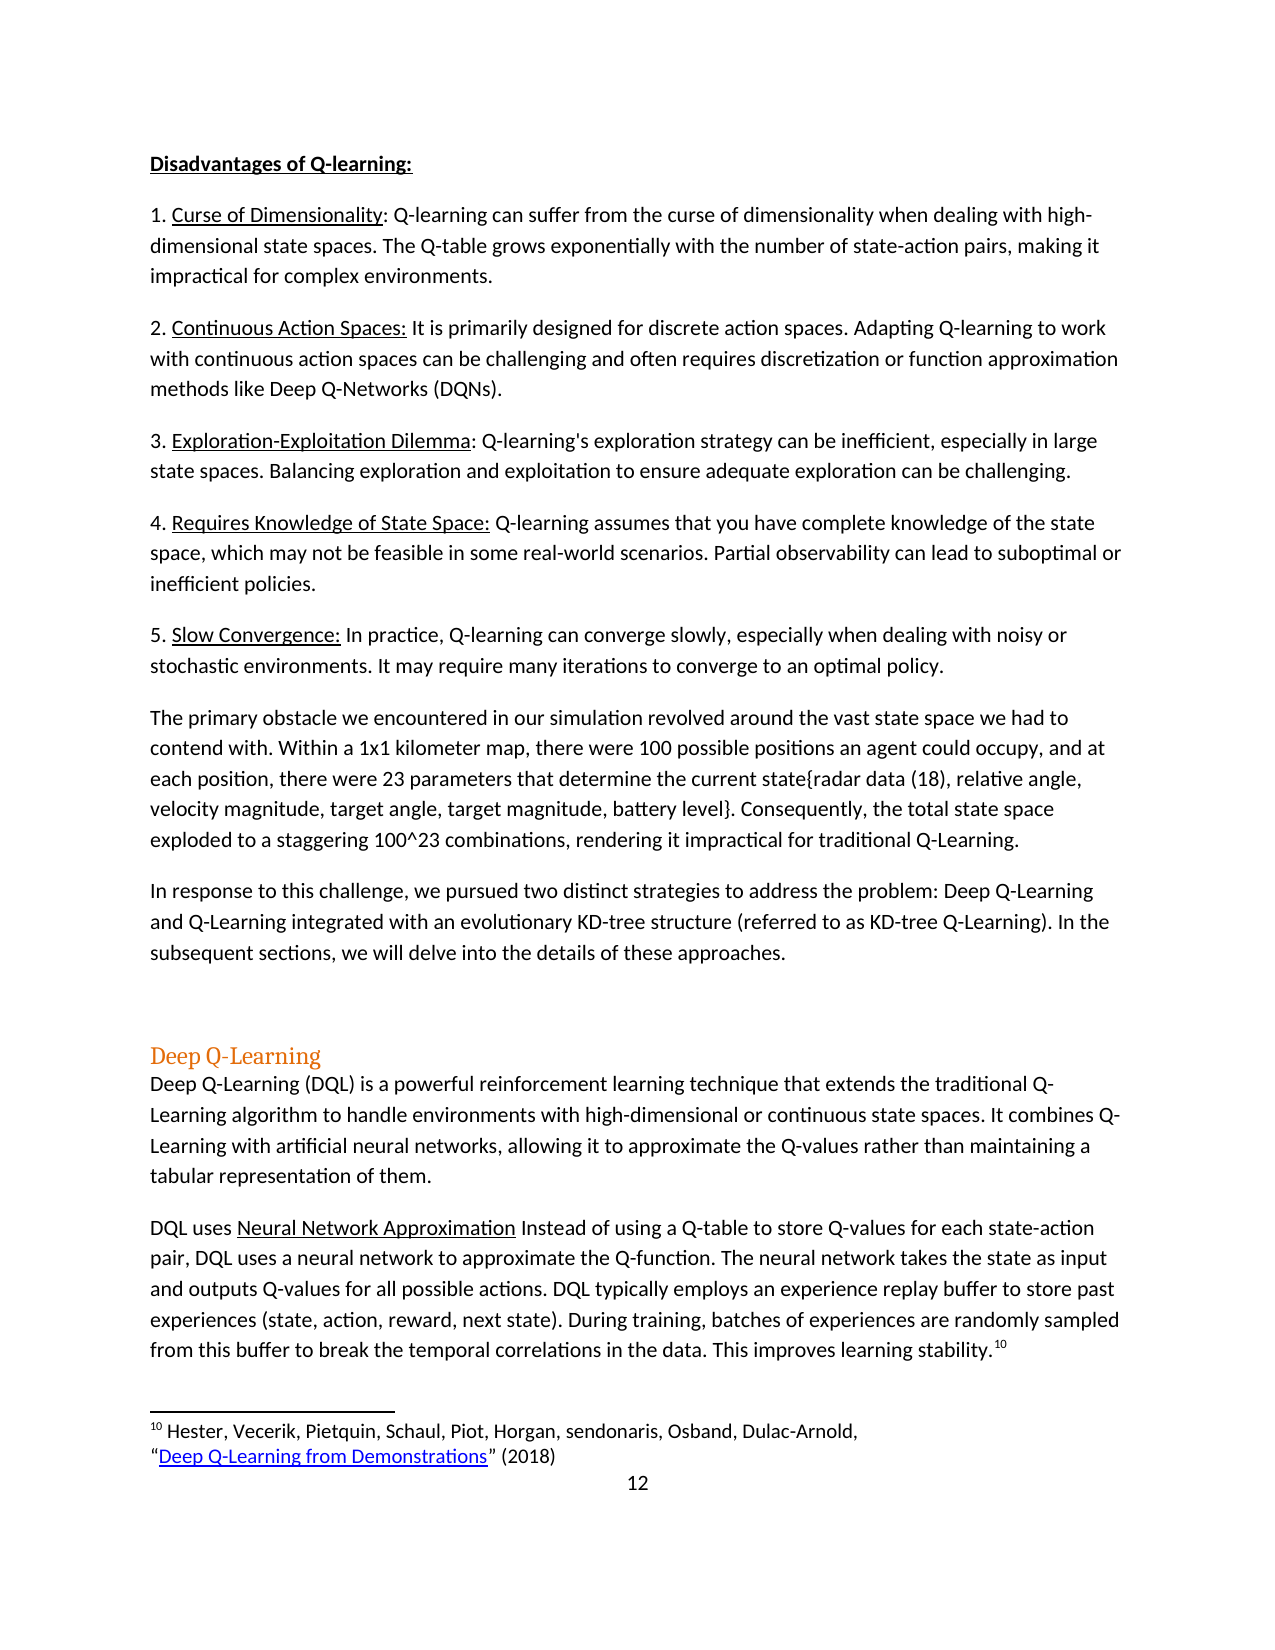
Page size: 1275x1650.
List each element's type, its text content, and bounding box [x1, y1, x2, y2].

text 5. Slow Convergence: In practice, Q-learning can converge slowly, especially when dealing with noisy or stochastic environments. It may require many iterations to converge to an optimal policy. [150, 622, 1125, 679]
subtitle Deep Q-Learning [150, 1042, 1125, 1071]
text Deep Q-Learning (DQL) is a powerful reinforcement learning technique that extends the traditional Q-Learning algorithm to handle environments with high-dimensional or continuous state spaces. It combines Q-Learning with artificial neural networks, allowing it to approximate the Q-values rather than maintaining a tabular representation of them. [150, 1071, 1125, 1189]
text 2. Continuous Action Spaces: It is primarily designed for discrete action spaces. Adapting Q-learning to work with continuous action spaces can be challenging and often requires discretization or function approximation methods like Deep Q-Networks (DQNs). [150, 314, 1125, 402]
text Disadvantages of Q-learning: [150, 150, 1125, 177]
text The primary obstacle we encountered in our simulation revolved around the vast state space we had to contend with. Within a 1x1 kilometer map, there were 100 possible positions an agent could occupy, and at each position, there were 23 parameters that determine the current state{radar data (18), relative angle, velocity magnitude, target angle, target magnitude, battery level}. Consequently, the total state space exploded to a staggering 100^23 combinations, rendering it impractical for traditional Q-Learning. [150, 704, 1125, 853]
text 3. Exploration-Exploitation Dilemma: Q-learning's exploration strategy can be inefficient, especially in large state spaces. Balancing exploration and exploitation to ensure adequate exploration can be challenging. [150, 427, 1125, 484]
text 1. Curse of Dimensionality: Q-learning can suffer from the curse of dimensionality when dealing with high-dimensional state spaces. The Q-table grows exponentially with the number of state-action pairs, making it impractical for complex environments. [150, 201, 1125, 289]
text 4. Requires Knowledge of State Space: Q-learning assumes that you have complete knowledge of the state space, which may not be feasible in some real-world scenarios. Partial observability can lead to suboptimal or inefficient policies. [150, 509, 1125, 597]
text In response to this challenge, we pursued two distinct strategies to address the problem: Deep Q-Learning and Q-Learning integrated with an evolutionary KD-tree structure (referred to as KD-tree Q-Learning). In the subsequent sections, we will delve into the details of these approaches. [150, 878, 1125, 966]
text DQL uses Neural Network Approximation Instead of using a Q-table to store Q-values for each state-action pair, DQL uses a neural network to approximate the Q-function. The neural network takes the state as input and outputs Q-values for all possible actions. DQL typically employs an experience replay buffer to store past experiences (state, action, reward, next state). During training, batches of experiences are randomly sampled from this buffer to break the temporal correlations in the data. This improves learning stability. [150, 1214, 1125, 1363]
